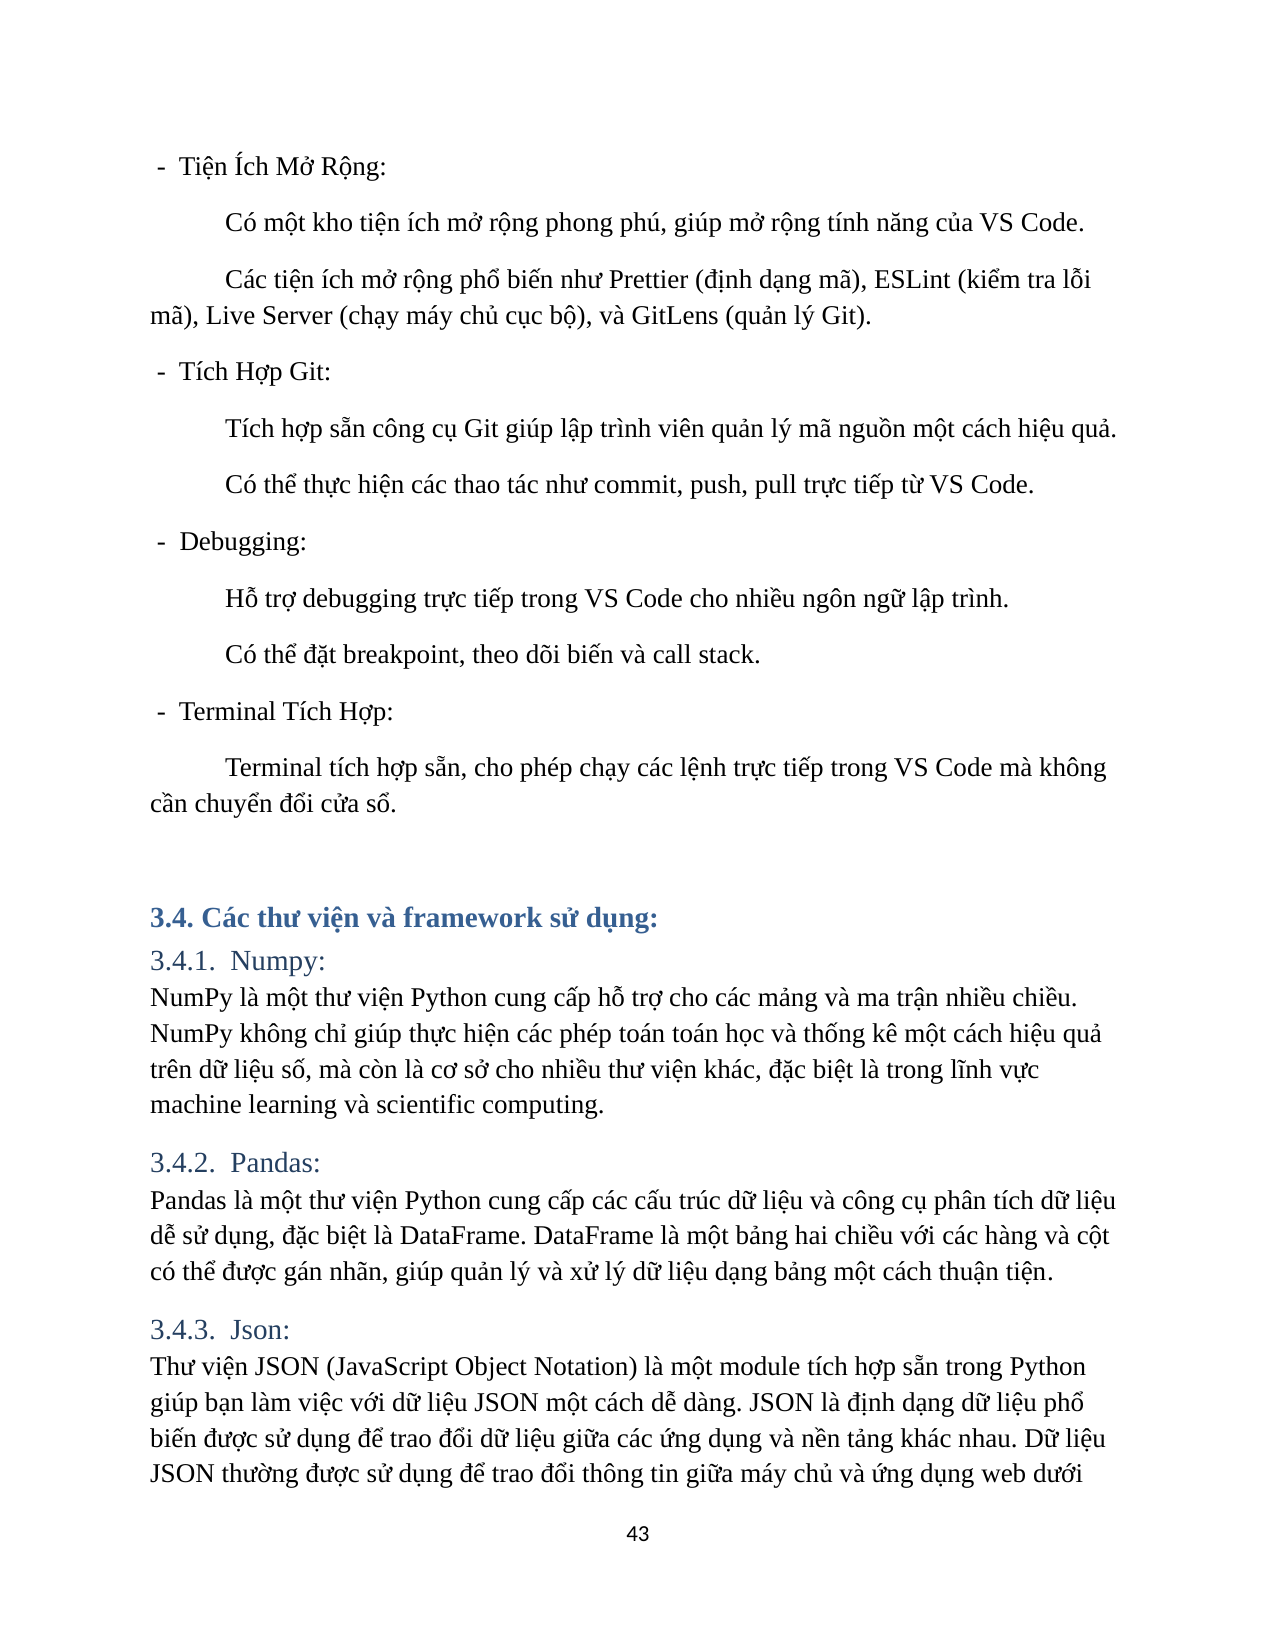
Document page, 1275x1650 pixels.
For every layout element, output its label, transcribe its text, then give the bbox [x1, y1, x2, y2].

text Tích hợp sẵn công cụ Git giúp lập trình viên quản lý mã nguồn một cách hiệu quả. [150, 412, 1125, 443]
subtitle 3.4. Các thư viện và framework sử dụng: [150, 900, 1125, 934]
text Các tiện ích mở rộng phổ biến như Prettier (định dạng mã), ESLint (kiểm tra lỗi mã), Live Server (chạy máy chủ cục bộ), và GitLens (quản lý Git). [150, 263, 1125, 330]
text Có một kho tiện ích mở rộng phong phú, giúp mở rộng tính năng của VS Code. [150, 207, 1125, 238]
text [150, 1350, 1125, 1489]
text NumPy là một thư viện Python cung cấp hỗ trợ cho các mảng và ma trận nhiều chiều. NumPy không chỉ giúp thực hiện các phép toán toán học và thống kê một cách hiệu quả trên dữ liệu số, mà còn là cơ sở cho nhiều thư viện khác, đặc biệt là trong lĩnh vực machine learning và scientific computing. [150, 981, 1125, 1120]
text - Debugging: [150, 525, 1125, 556]
text - Tiện Ích Mở Rộng: [150, 150, 1125, 181]
subtitle 3.4.1. Numpy: [150, 943, 1125, 976]
text - Tích Hợp Git: [150, 355, 1125, 387]
subtitle 3.4.2. Pandas: [150, 1145, 1125, 1179]
text Pandas là một thư viện Python cung cấp các cấu trúc dữ liệu và công cụ phân tích dữ liệu dễ sử dụng, đặc biệt là DataFrame. DataFrame là một bảng hai chiều với các hàng và cột có thể được gán nhãn, giúp quản lý và xử lý dữ liệu dạng bảng một cách thuận tiện. [150, 1184, 1125, 1286]
text Hỗ trợ debugging trực tiếp trong VS Code cho nhiều ngôn ngữ lập trình. [150, 582, 1125, 613]
text Terminal tích hợp sẵn, cho phép chạy các lệnh trực tiếp trong VS Code mà không cần chuyển đổi cửa sổ. [150, 751, 1125, 818]
text - Terminal Tích Hợp: [150, 695, 1125, 726]
text Có thể thực hiện các thao tác như commit, push, pull trực tiếp từ VS Code. [150, 468, 1125, 500]
text Có thể đặt breakpoint, theo dõi biến và call stack. [150, 638, 1125, 669]
subtitle 3.4.3. Json: [150, 1312, 1125, 1345]
